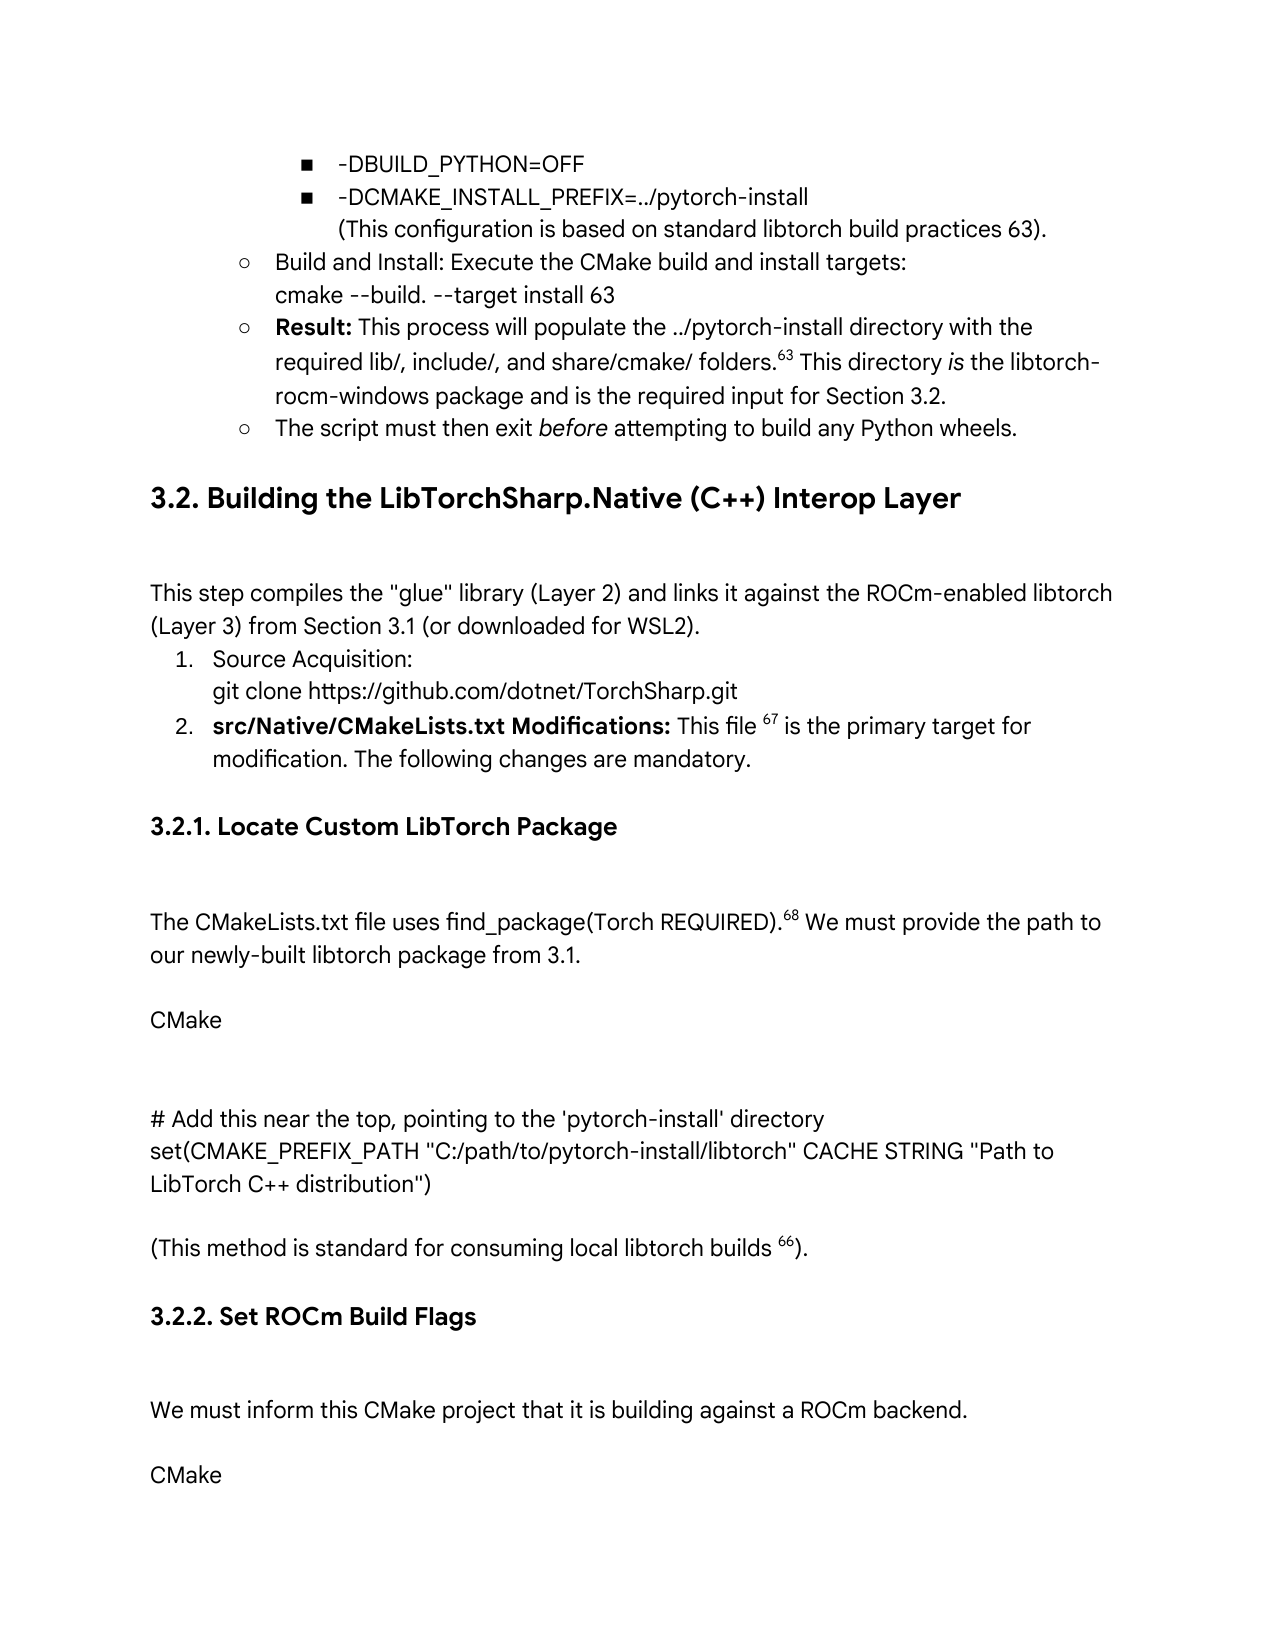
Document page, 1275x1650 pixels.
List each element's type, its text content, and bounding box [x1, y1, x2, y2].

text (This method is standard for consuming local libtorch builds 66). [150, 1233, 1125, 1264]
text This step compiles the "glue" library (Layer 2) and links it against the ROCm-enabled libtorch (Layer 3) from Section 3.1 (or downloaded for WSL2). [150, 579, 1125, 641]
list -DBUILD_PYTHON=OFF [300, 150, 1125, 179]
text # Add this near the top, pointing to the 'pytorch-install' directory set(CMAKE_PREFIX_PATH "C:/path/to/pytorch-install/libtorch" CACHE STRING "Path to LibTorch C++ distribution") [150, 1105, 1125, 1229]
text We must inform this CMake project that it is building against a ROCm backend. [150, 1396, 1125, 1425]
list Source Acquisition: git clone https://github.com/dotnet/TorchSharp.git [175, 645, 1125, 706]
text The CMakeLists.txt file uses find_package(Torch REQUIRED).68 We must provide the path to our newly-built libtorch package from 3.1. [150, 906, 1125, 970]
list Result: This process will populate the ../pytorch-install directory with the required lib/, include/, and share/cmake/ folders.63 This directory is the libtorch-rocm-windows package and is the required input for Section 3.2. [237, 313, 1125, 411]
subtitle 3.2.2. Set ROCm Build Flags [150, 1301, 1125, 1332]
list The script must then exit before attempting to build any Python wheels. [237, 415, 1125, 443]
list src/Native/CMakeLists.txt Modifications: This file 67 is the primary target for modification. The following changes are mandatory. [175, 710, 1125, 774]
list -DCMAKE_INSTALL_PREFIX=../pytorch-install (This configuration is based on standard libtorch build practices 63). [300, 183, 1125, 244]
subtitle 3.2.1. Locate Custom LibTorch Package [150, 811, 1125, 842]
text CMake [150, 1007, 1125, 1036]
list Build and Install: Execute the CMake build and install targets: cmake --build. --target install 63 [237, 248, 1125, 309]
text CMake [150, 1462, 1125, 1490]
subtitle 3.2. Building the LibTorchSharp.Native (C++) Interop Layer [150, 480, 1125, 517]
